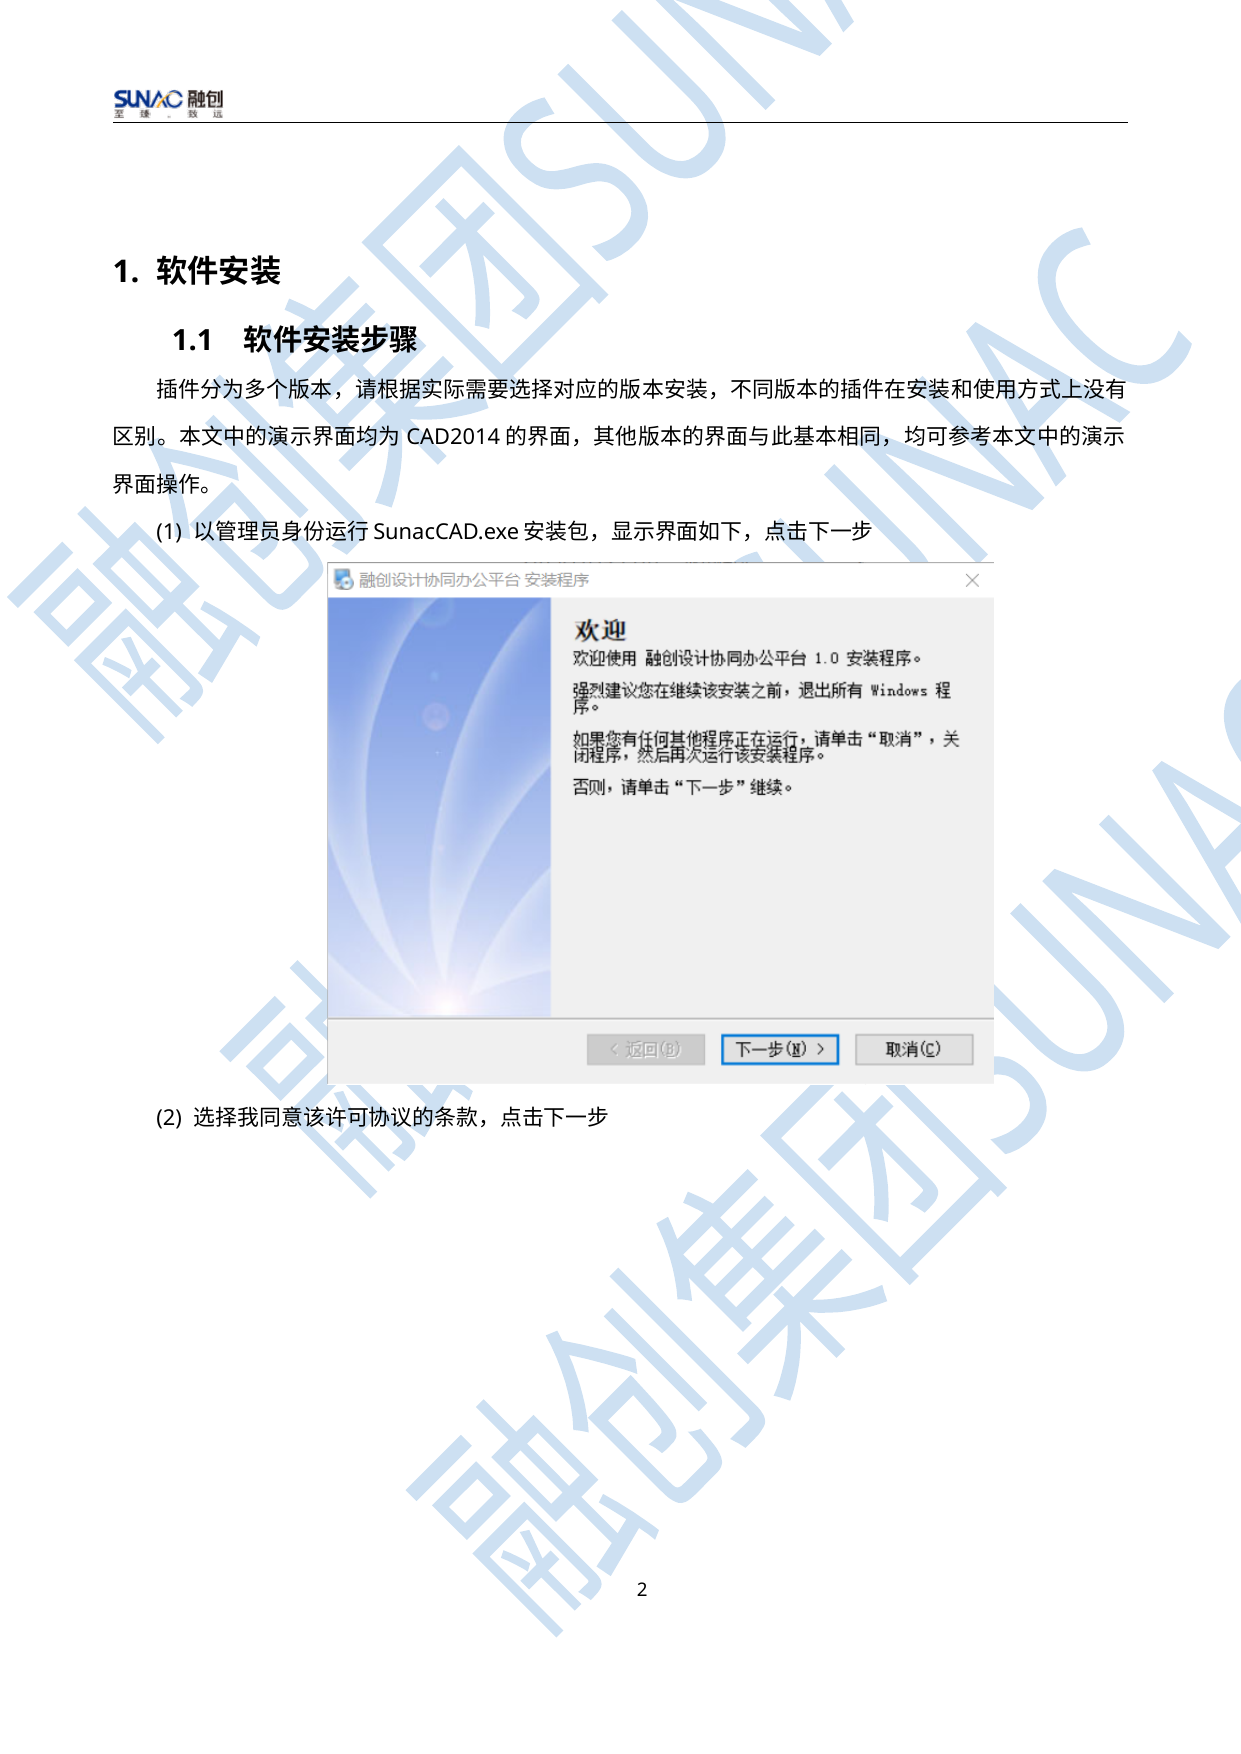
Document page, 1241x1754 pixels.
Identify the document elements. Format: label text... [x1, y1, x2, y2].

list 以管理员身份运行SunacCAD.exe安装包，显示界面如下，点击下一步 [156, 514, 1128, 546]
picture [112, 88, 225, 120]
subtitle 软件安装步骤 [172, 317, 1128, 359]
list 选择我同意该许可协议的条款，点击下一步 [156, 1100, 1128, 1132]
picture [327, 562, 994, 1085]
subtitle 软件安装 [112, 246, 1128, 292]
text 插件分为多个版本，请根据实际需要选择对应的版本安装，不同版本的插件在安装和使用方式上没有区别。本文中的演示界面均为CAD2014的界面，其他版本的界面与此基本相同，均可参考本文中的演示界面操作。 [112, 372, 1128, 498]
